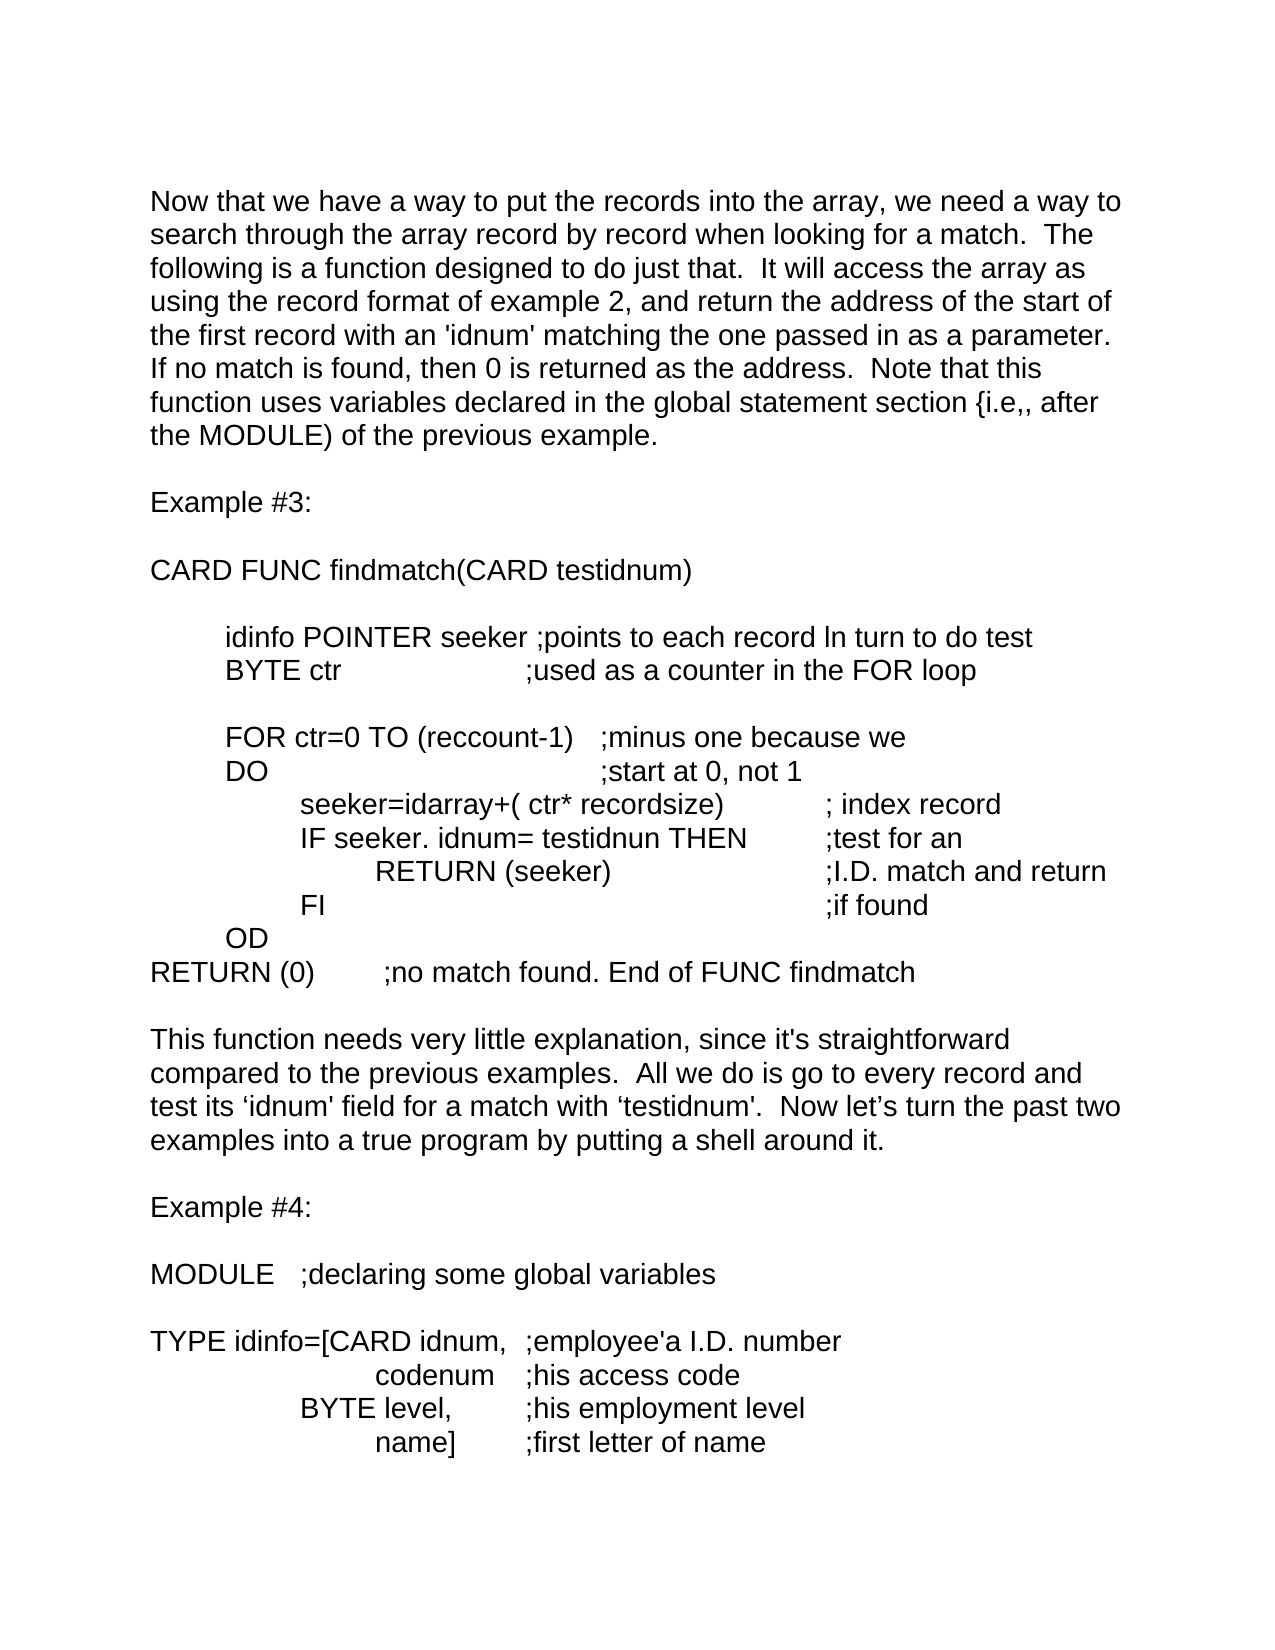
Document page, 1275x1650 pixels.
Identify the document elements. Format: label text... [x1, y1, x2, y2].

text Example #3: [150, 485, 1125, 519]
text DO ;start at 0, not 1 [150, 754, 1125, 787]
text BYTE ctr ;used as a counter in the FOR loop [150, 653, 1125, 687]
text OD [150, 921, 1125, 955]
text Now that we have a way to put the records into the array, we need a way to search through the array record by record when looking for a match. The following is a function designed to do just that. It will access the array as using the record format of example 2, and return the address of the start of the first record with an 'idnum' matching the one passed in as a parameter. If no match is found, then 0 is returned as the address. Note that this function uses variables declared in the global statement section {i.e,, after the MODULE) of the previous example. [150, 183, 1125, 452]
text Example #4: [150, 1190, 1125, 1223]
text TYPE idinfo=[CARD idnum, ;employee'a I.D. number [150, 1324, 1125, 1357]
text MODULE ;declaring some global variables [150, 1257, 1125, 1290]
text name] ;first letter of name [150, 1424, 1125, 1458]
text FOR ctr=0 TO (reccount-1) ;minus one because we [150, 720, 1125, 754]
text This function needs very little explanation, since it's straightforward compared to the previous examples. All we do is go to every record and test its ‘idnum' field for a match with ‘testidnum'. Now let’s turn the past two examples into a true program by putting a shell around it. [150, 1022, 1125, 1156]
text seeker=idarray+( ctr* recordsize) ; index record [150, 787, 1125, 821]
text RETURN (0) ;no match found. End of FUNC findmatch [150, 955, 1125, 988]
text RETURN (seeker) ;I.D. match and return [150, 854, 1125, 888]
text BYTE level, ;his employment level [150, 1391, 1125, 1424]
text codenum ;his access code [150, 1357, 1125, 1391]
text IF seeker. idnum= testidnun THEN ;test for an [150, 821, 1125, 854]
text idinfo POINTER seeker ;points to each record ln turn to do test [150, 619, 1125, 653]
text FI ;if found [150, 888, 1125, 921]
text CARD FUNC findmatch(CARD testidnum) [150, 552, 1125, 586]
